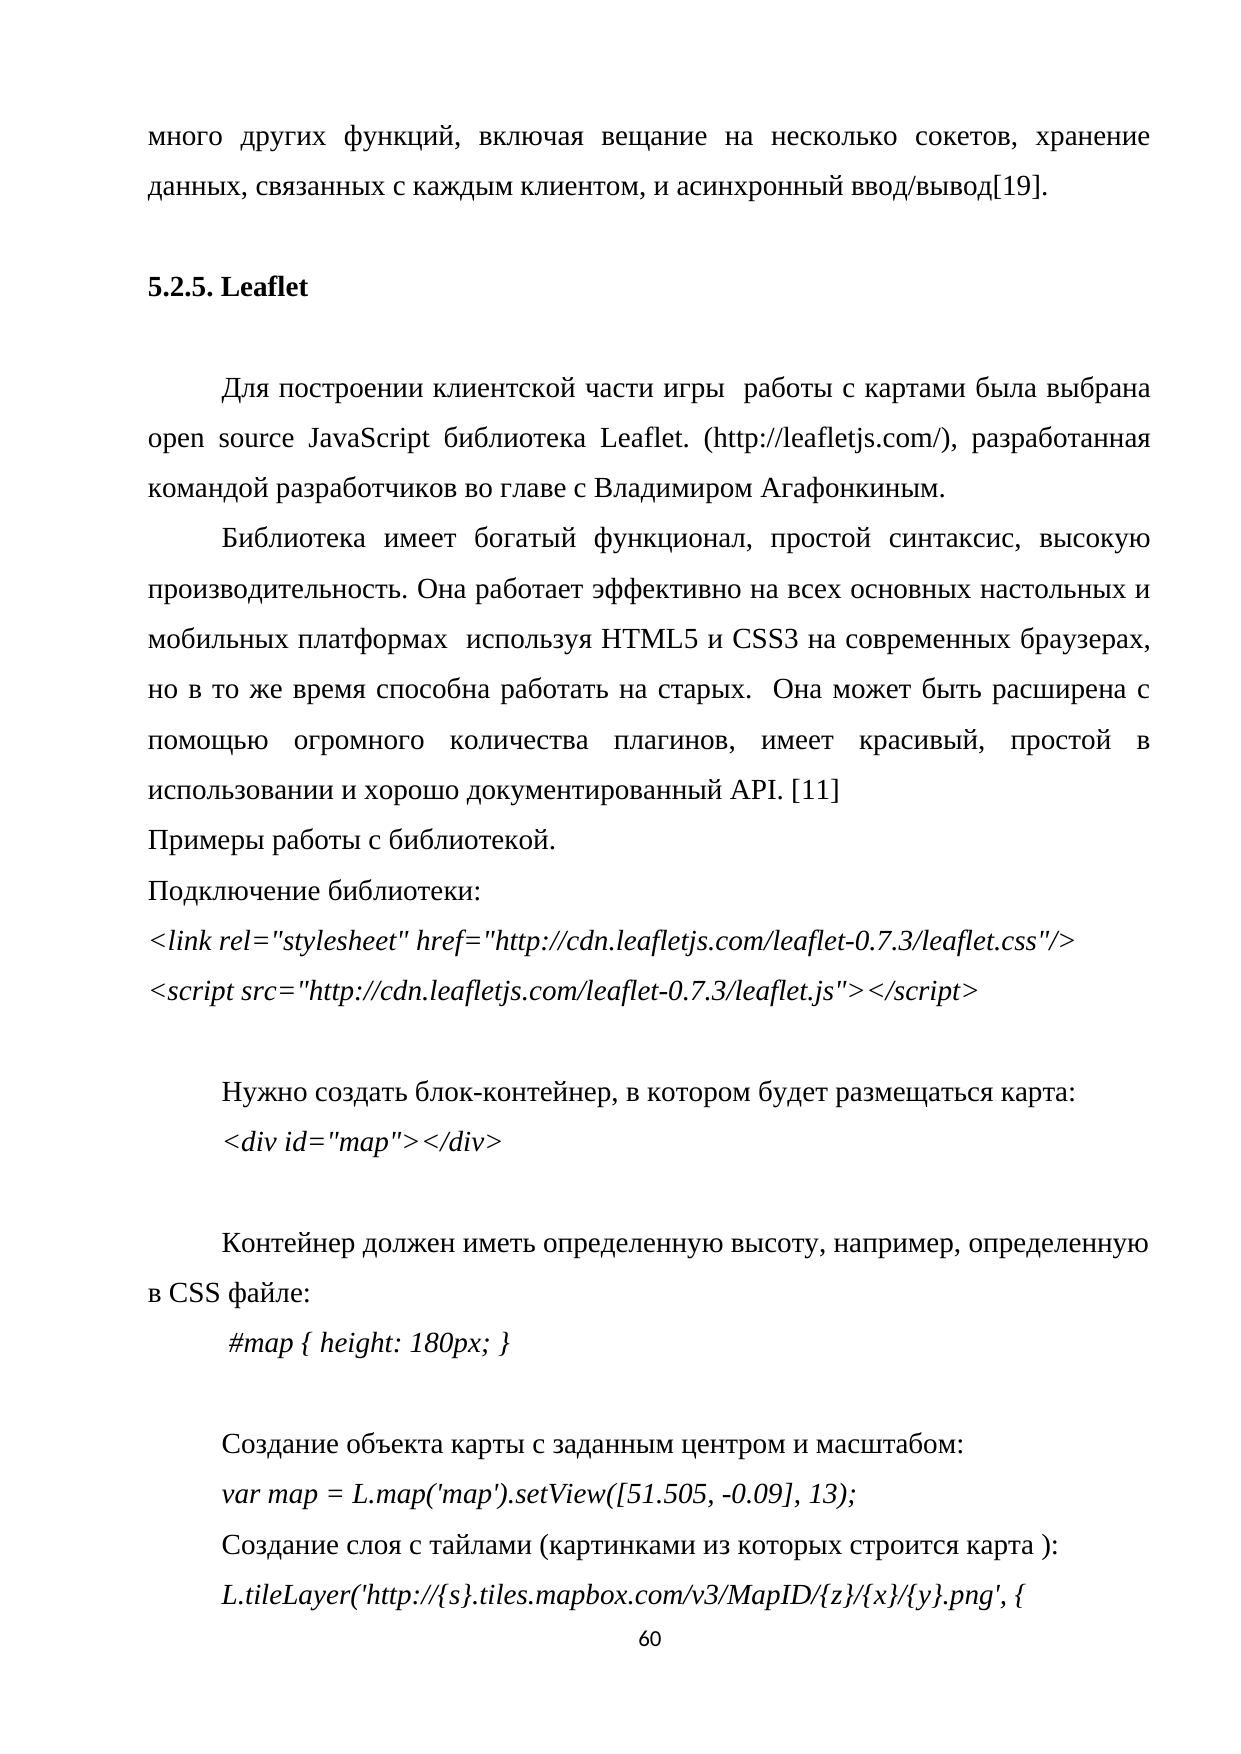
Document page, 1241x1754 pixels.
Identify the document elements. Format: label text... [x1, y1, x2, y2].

text <script src="http://cdn.leafletjs.com/leaflet-0.7.3/leaflet.js"></script> [148, 973, 1152, 1007]
text Создание объекта карты с заданным центром и масштабом: [148, 1426, 1152, 1460]
text 5.2.5. Leaflet [148, 269, 1152, 303]
text L.tileLayer('http://{s}.tiles.mapbox.com/v3/MapID/{z}/{x}/{y}.png', { [148, 1577, 1152, 1611]
text <div id="map"></div> [148, 1124, 1152, 1158]
text Библиотека имеет богатый функционал, простой синтаксис, высокую производительность. Она работает эффективно на всех основных настольных и мобильных платформах используя HTML5 и CSS3 на современных браузерах, но в то же время способна работать на старых. Она может быть расширена с помощью огромного количества плагинов, имеет красивый, простой в использовании и хорошо документированный API. [11] [148, 521, 1152, 806]
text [148, 118, 1152, 202]
text #map { height: 180px; } [148, 1326, 1152, 1359]
text Для построении клиентской части игры работы с картами была выбрана open source JavaScript библиотека Leaflet. (http://leafletjs.com/), разработанная командой разработчиков во главе с Владимиром Агафонкиным. [148, 370, 1152, 504]
text <link rel="stylesheet" href="http://cdn.leafletjs.com/leaflet-0.7.3/leaflet.css"/> [148, 923, 1152, 957]
text Подключение библиотеки: [148, 873, 1152, 906]
text Нужно создать блок-контейнер, в котором будет размещаться карта: [148, 1074, 1152, 1108]
text Создание слоя с тайлами (картинками из которых строится карта ): [148, 1527, 1152, 1560]
text Контейнер должен иметь определенную высоту, например, определенную в CSS файле: [148, 1225, 1152, 1309]
text Примеры работы с библиотекой. [148, 822, 1152, 856]
text var map = L.map('map').setView([51.505, -0.09], 13); [148, 1477, 1152, 1510]
